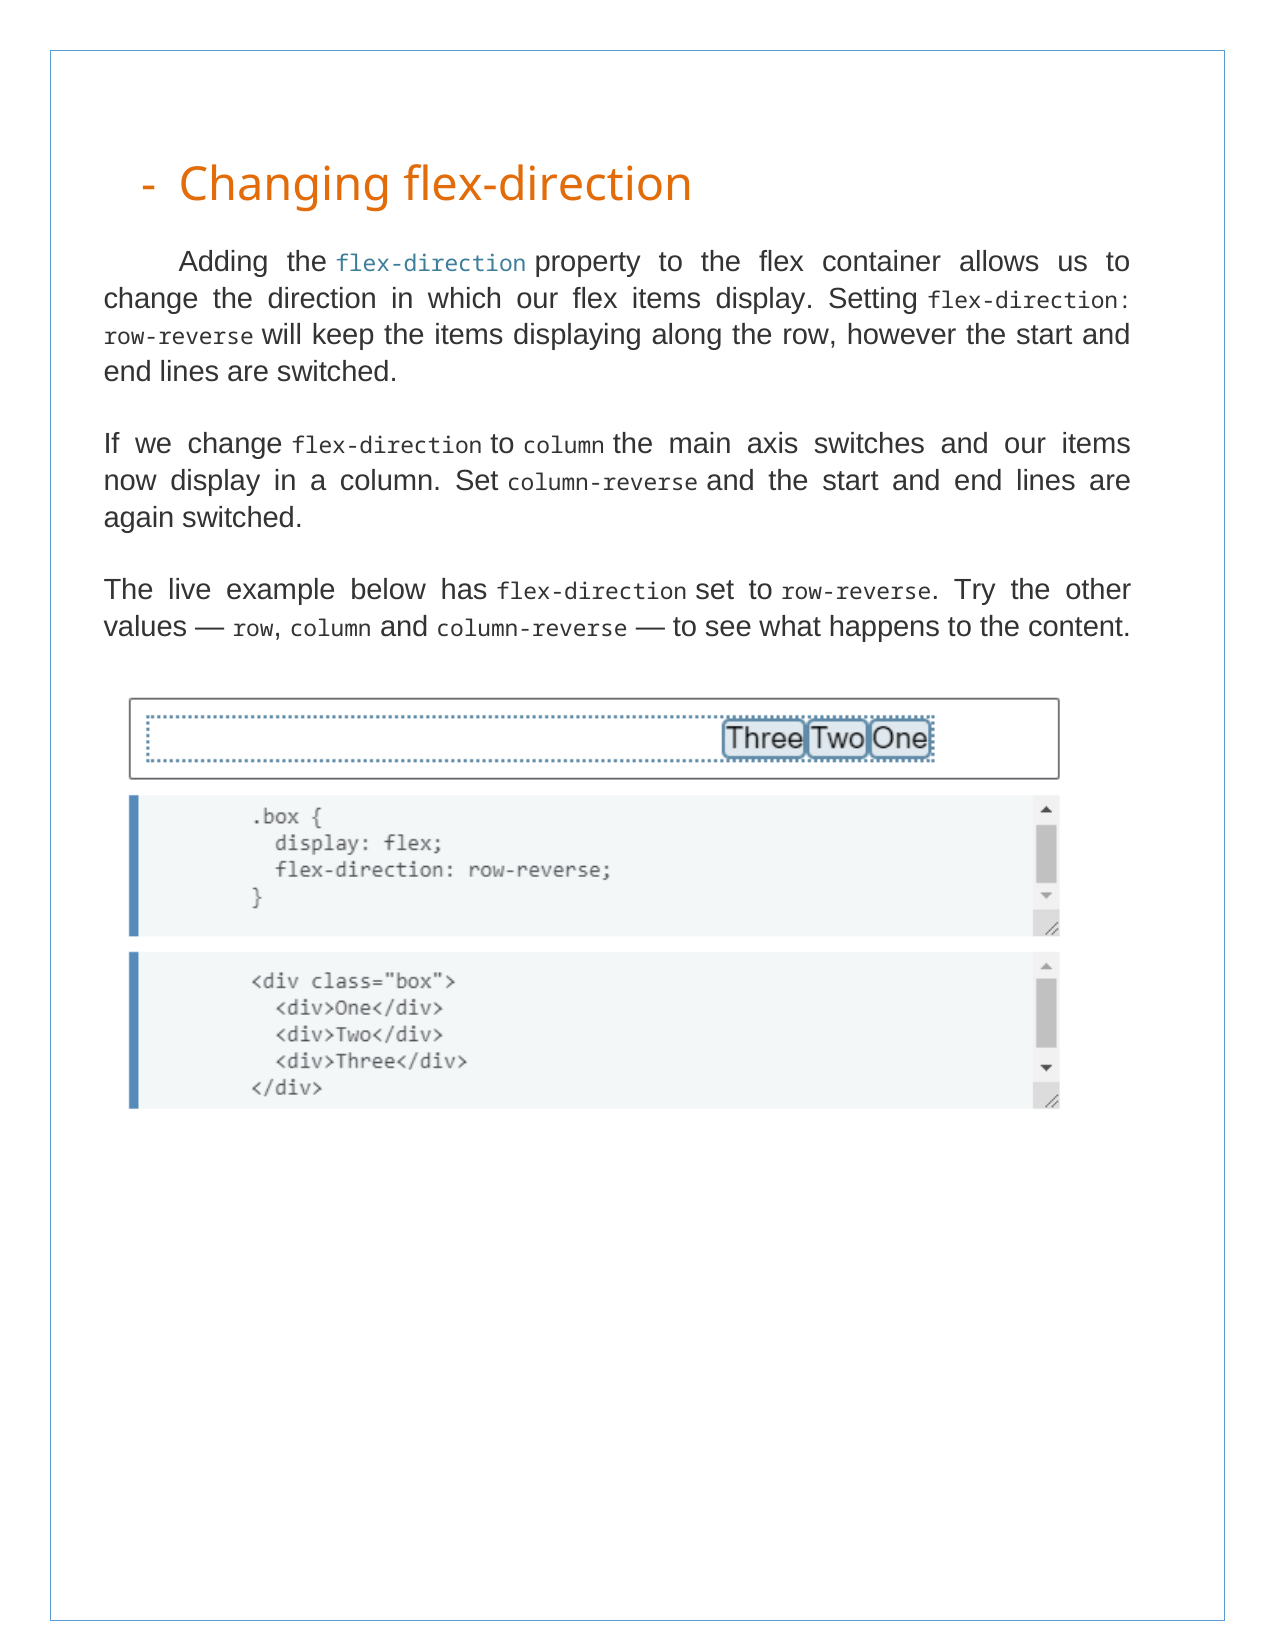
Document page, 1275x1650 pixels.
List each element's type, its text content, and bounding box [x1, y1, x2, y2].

text The live example below has flex-direction set to row-reverse. Try the other values — row, column and column-reverse — to see what happens to the content. [103, 572, 1131, 643]
picture [109, 682, 1074, 1131]
text If we change flex-direction to column the main axis switches and our items now display in a column. Set column-reverse and the start and end lines are again switched. [103, 426, 1131, 533]
text Adding the flex-direction property to the flex container allows us to change the direction in which our flex items display. Setting flex-direction: row-reverse will keep the items displaying along the row, however the start and end lines are switched. [103, 244, 1131, 388]
subtitle Changing flex-direction [141, 150, 1131, 214]
